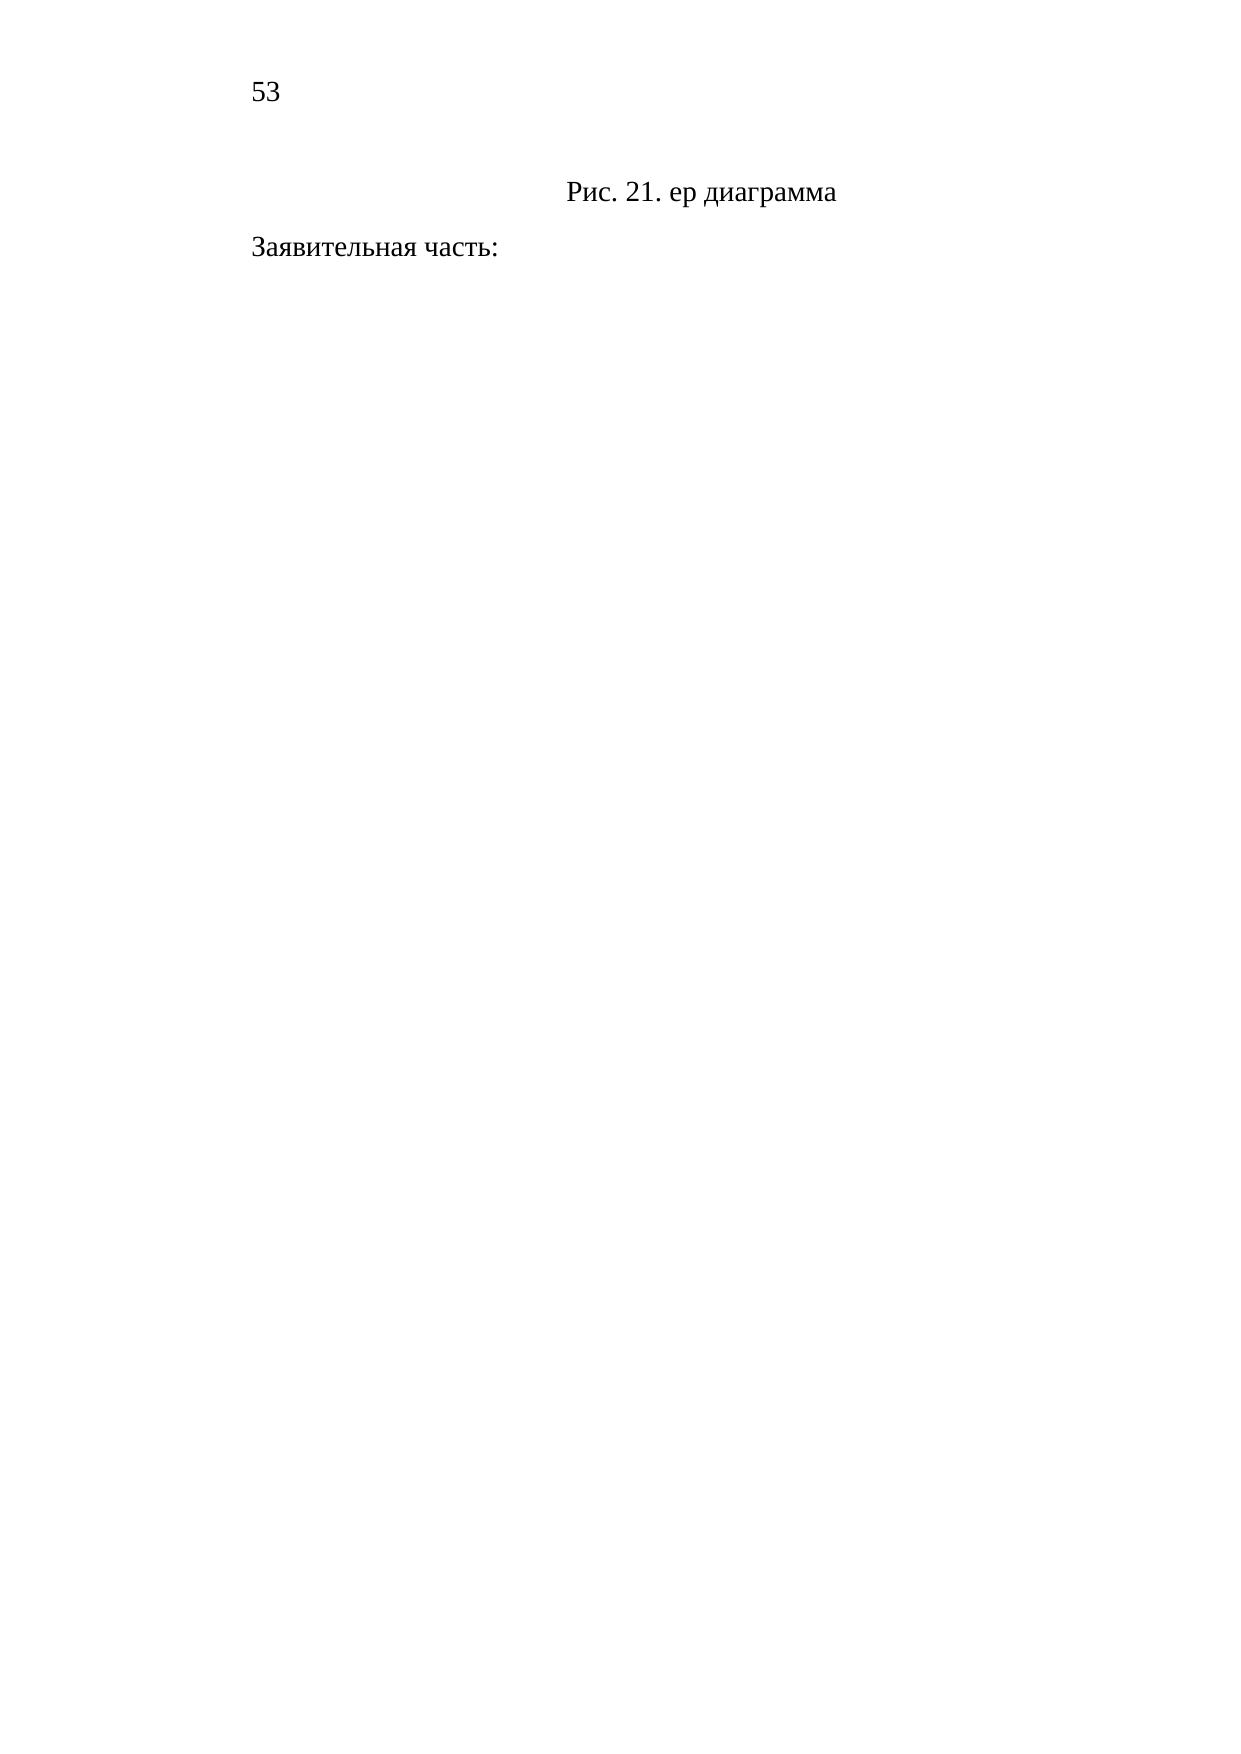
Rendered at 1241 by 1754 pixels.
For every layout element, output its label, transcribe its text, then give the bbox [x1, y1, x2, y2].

text Заявительная часть: [177, 229, 1152, 262]
text Рис. 21. ер диаграмма [177, 174, 1152, 208]
